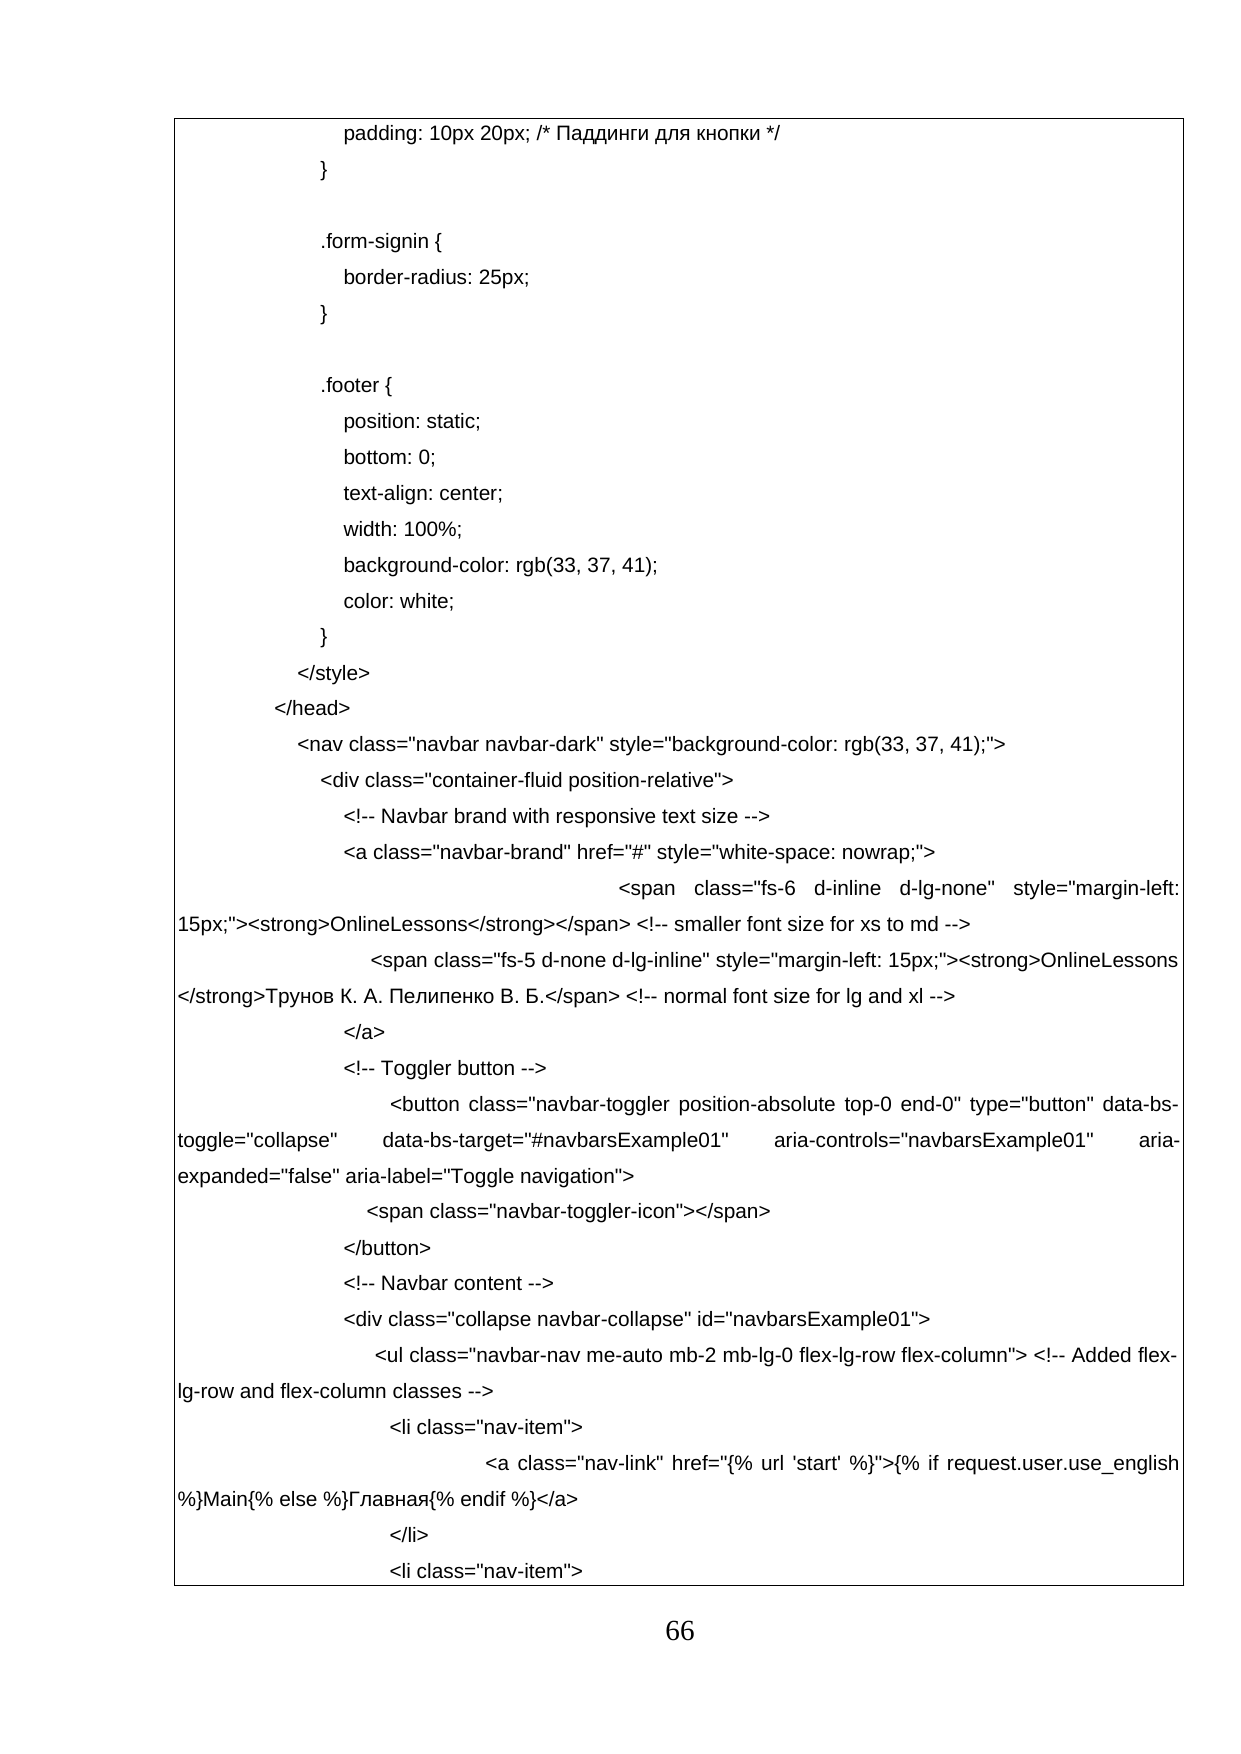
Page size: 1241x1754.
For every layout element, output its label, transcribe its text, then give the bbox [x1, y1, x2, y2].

text <!-- Navbar brand with responsive text size --> [175, 801, 1183, 828]
text </button> [175, 1232, 1183, 1259]
text .footer { [175, 370, 1183, 397]
text <span class="fs-5 d-none d-lg-inline" style="margin-left: 15px;"><strong>OnlineLessons </strong>Трунов К. А. Пелипенко В. Б.</span> <!-- normal font size for lg and xl --> [175, 945, 1183, 1008]
text <button class="navbar-toggler position-absolute top-0 end-0" type="button" data-bs-toggle="collapse" data-bs-target="#navbarsExample01" aria-controls="navbarsExample01" aria-expanded="false" aria-label="Toggle navigation"> [175, 1088, 1183, 1187]
text </style> [175, 657, 1183, 684]
text text-align: center; [175, 477, 1183, 504]
text .form-signin { [175, 226, 1183, 253]
text <a class="nav-link" href="{% url 'start' %}">{% if request.user.use_english %}Main{% else %}Главная{% endif %}</a> [175, 1448, 1183, 1511]
text <div class="collapse navbar-collapse" id="navbarsExample01"> [175, 1304, 1183, 1331]
text <li class="nav-item"> [175, 1556, 1183, 1585]
text width: 100%; [175, 513, 1183, 541]
text <!-- Navbar content --> [175, 1268, 1183, 1295]
text border-radius: 25px; [175, 262, 1183, 289]
text </head> [175, 693, 1183, 720]
text <div class="container-fluid position-relative"> [175, 765, 1183, 792]
text <ul class="navbar-nav me-auto mb-2 mb-lg-0 flex-lg-row flex-column"> <!-- Added flex-lg-row and flex-column classes --> [175, 1340, 1183, 1403]
text } [175, 298, 1183, 325]
text padding: 10px 20px; /* Паддинги для кнопки */ [175, 119, 1183, 145]
text </li> [175, 1520, 1183, 1547]
text <li class="nav-item"> [175, 1412, 1183, 1439]
text </a> [175, 1017, 1183, 1044]
text } [175, 621, 1183, 648]
text <span class="fs-6 d-inline d-lg-none" style="margin-left: 15px;"><strong>OnlineLessons</strong></span> <!-- smaller font size for xs to md --> [175, 873, 1183, 936]
text <a class="navbar-brand" href="#" style="white-space: nowrap;"> [175, 837, 1183, 864]
text background-color: rgb(33, 37, 41); [175, 549, 1183, 576]
text } [175, 154, 1183, 181]
text bottom: 0; [175, 442, 1183, 469]
text <!-- Toggler button --> [175, 1052, 1183, 1079]
text color: white; [175, 585, 1183, 612]
text <span class="navbar-toggler-icon"></span> [175, 1196, 1183, 1223]
text position: static; [175, 406, 1183, 433]
text <nav class="navbar navbar-dark" style="background-color: rgb(33, 37, 41);"> [175, 729, 1183, 756]
